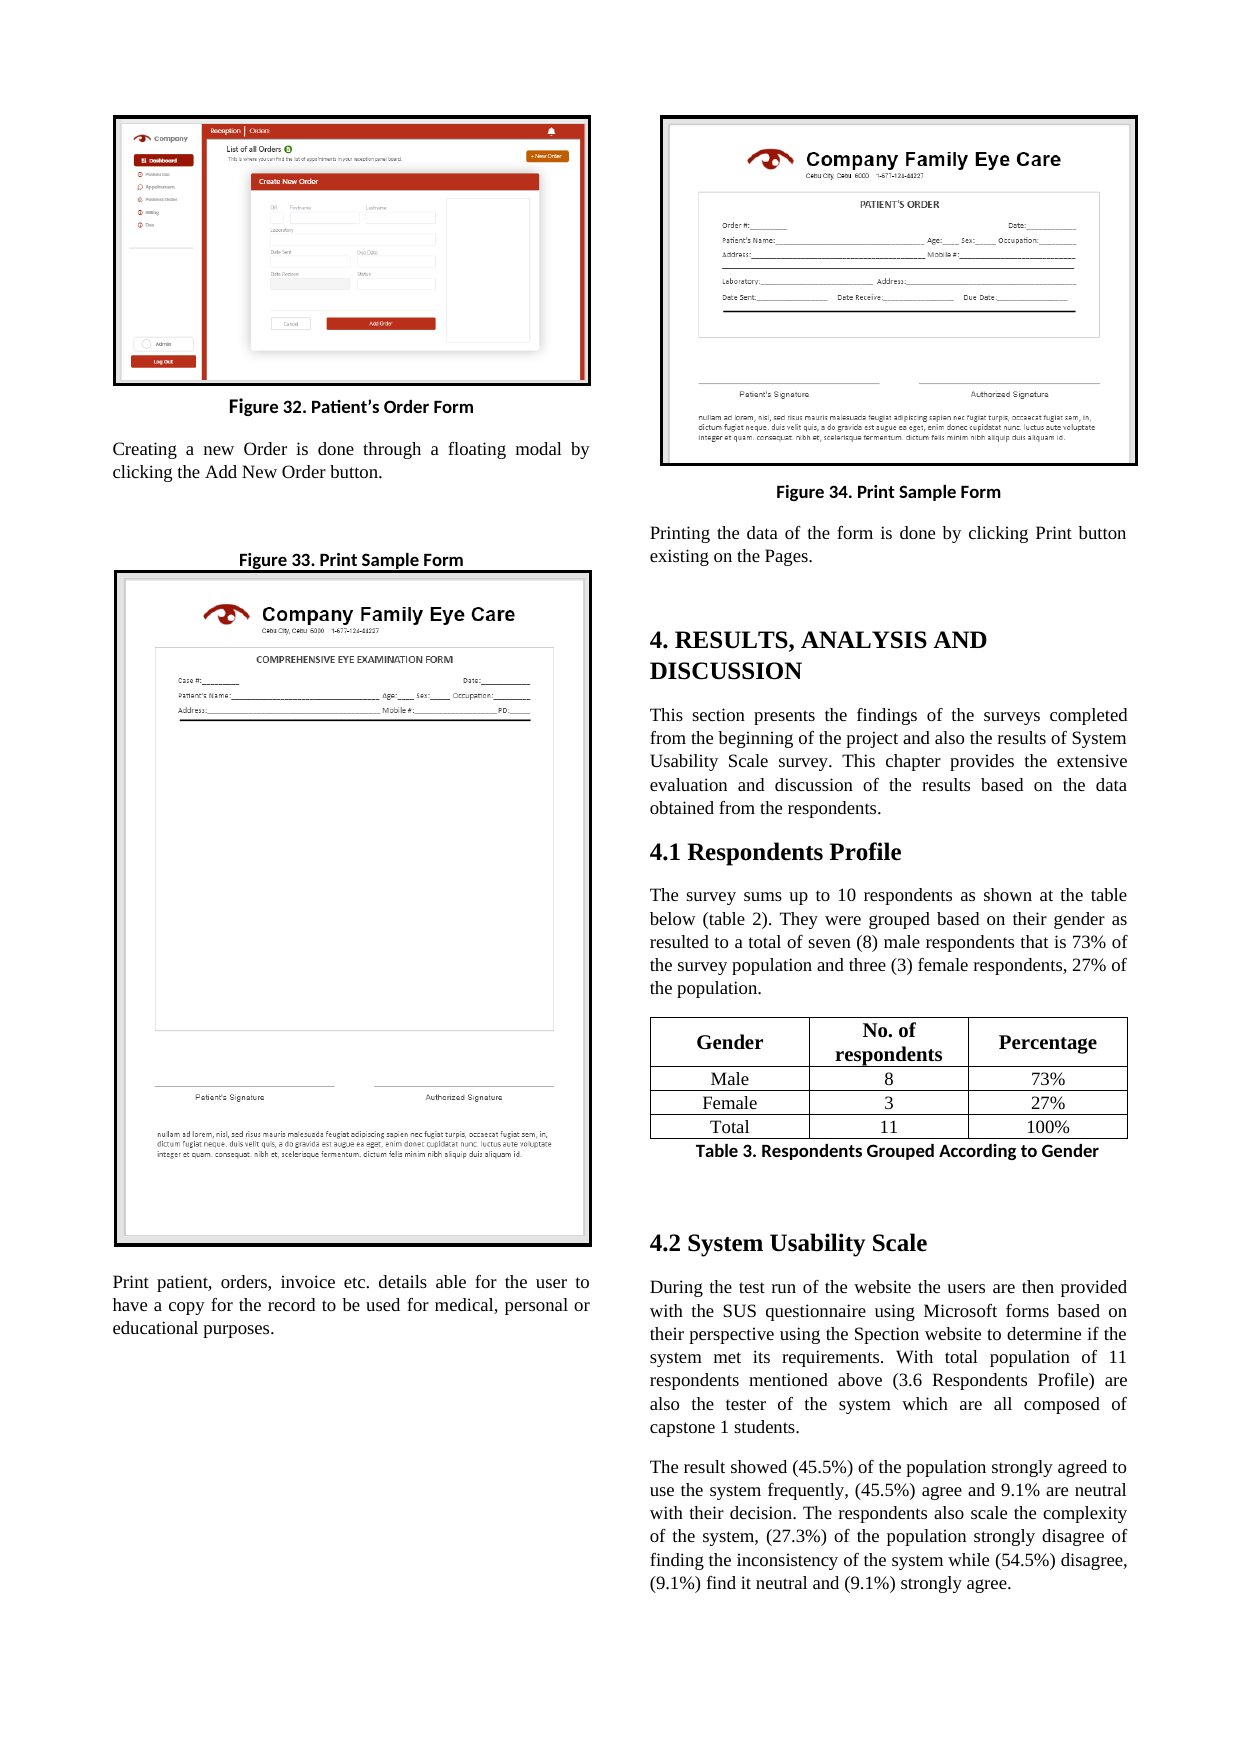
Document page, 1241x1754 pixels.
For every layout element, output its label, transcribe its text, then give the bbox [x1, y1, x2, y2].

table_cell 27% [969, 1091, 1127, 1114]
text 4.1 Respondents Profile [649, 837, 1128, 865]
text 4. RESULTS, ANALYSIS AND DISCUSSION [649, 625, 1128, 685]
text Table 3. Respondents Grouped According to Gender [649, 1139, 1128, 1162]
table_cell 3 [810, 1091, 968, 1114]
table_header Percentage [969, 1018, 1127, 1066]
table_cell Male [651, 1067, 809, 1090]
table_cell 100% [969, 1115, 1127, 1138]
table_cell Total [651, 1115, 809, 1138]
table_cell 8 [810, 1067, 968, 1090]
table_cell 11 [810, 1115, 968, 1138]
table_cell 73% [969, 1067, 1127, 1090]
table_header No. of respondents [810, 1018, 968, 1066]
text Printing the data of the form is done by clicking Print button existing on the Pages. [649, 522, 1128, 567]
text The survey sums up to 10 respondents as shown at the table below (table 2). They were grouped based on their gender as resulted to a total of seven (8) male respondents that is 73% of the survey population and three (3) female respondents, 27% of the population. [649, 884, 1128, 999]
picture [116, 119, 588, 383]
text This section presents the findings of the surveys completed from the beginning of the project and also the results of System Usability Scale survey. This chapter provides the extensive evaluation and discussion of the results based on the data obtained from the respondents. [649, 704, 1128, 818]
picture [117, 573, 588, 1243]
text The result showed (45.5%) of the population strongly agreed to use the system frequently, (45.5%) agree and 9.1% are neutral with their decision. The respondents also scale the complexity of the system, (27.3%) of the population strongly disagree of finding the inconsistency of the system while (54.5%) disagree, (9.1%) find it neutral and (9.1%) strongly agree. [649, 1456, 1128, 1593]
text Creating a new Order is done through a floating modal by clicking the Add New Order button. [112, 438, 591, 483]
table_cell Female [651, 1091, 809, 1114]
text During the test run of the website the users are then provided with the SUS questionnaire using Microsoft forms based on their perspective using the Spection website to determine if the system met its requirements. With total population of 11 respondents mentioned above (3.6 Respondents Profile) are also the tester of the system which are all composed of capstone 1 students. [649, 1276, 1128, 1437]
table_header Gender [651, 1018, 809, 1066]
text 4.2 System Usability Scale [649, 1228, 1128, 1257]
picture [663, 119, 1134, 462]
text Figure 33. Print Sample Form [112, 548, 591, 571]
